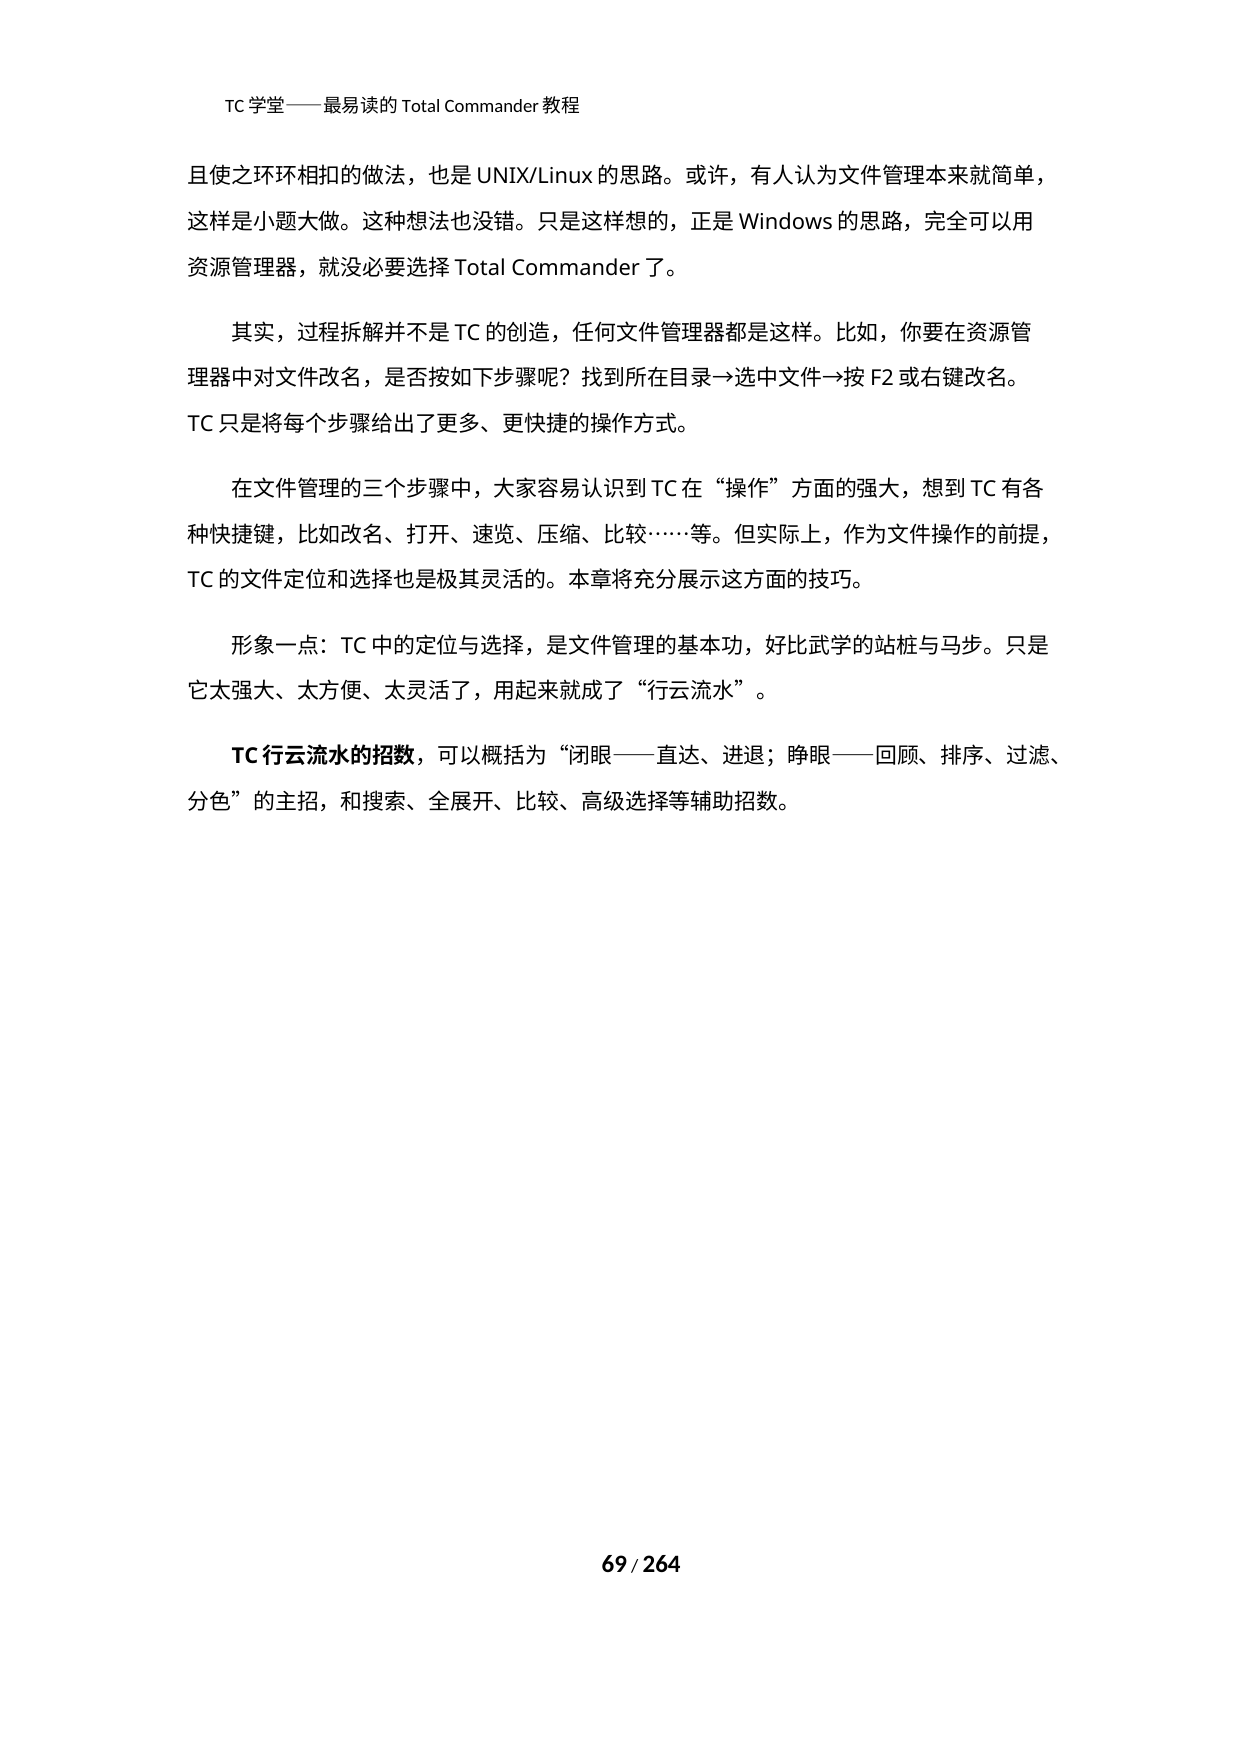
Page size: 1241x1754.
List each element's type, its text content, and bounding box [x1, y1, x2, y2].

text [187, 154, 1053, 285]
text 形象一点：TC中的定位与选择，是文件管理的基本功，好比武学的站桩与马步。只是它太强大、太方便、太灵活了，用起来就成了“行云流水”。 [187, 624, 1053, 709]
text 其实，过程拆解并不是TC的创造，任何文件管理器都是这样。比如，你要在资源管理器中对文件改名，是否按如下步骤呢？找到所在目录→选中文件→按F2或右键改名。TC只是将每个步骤给出了更多、更快捷的操作方式。 [187, 311, 1053, 442]
text 在文件管理的三个步骤中，大家容易认识到TC在“操作”方面的强大，想到TC有各种快捷键，比如改名、打开、速览、压缩、比较……等。但实际上，作为文件操作的前提，TC的文件定位和选择也是极其灵活的。本章将充分展示这方面的技巧。 [187, 467, 1053, 598]
text TC行云流水的招数，可以概括为“闭眼——直达、进退；睁眼——回顾、排序、过滤、分色”的主招，和搜索、全展开、比较、高级选择等辅助招数。 [187, 734, 1053, 820]
